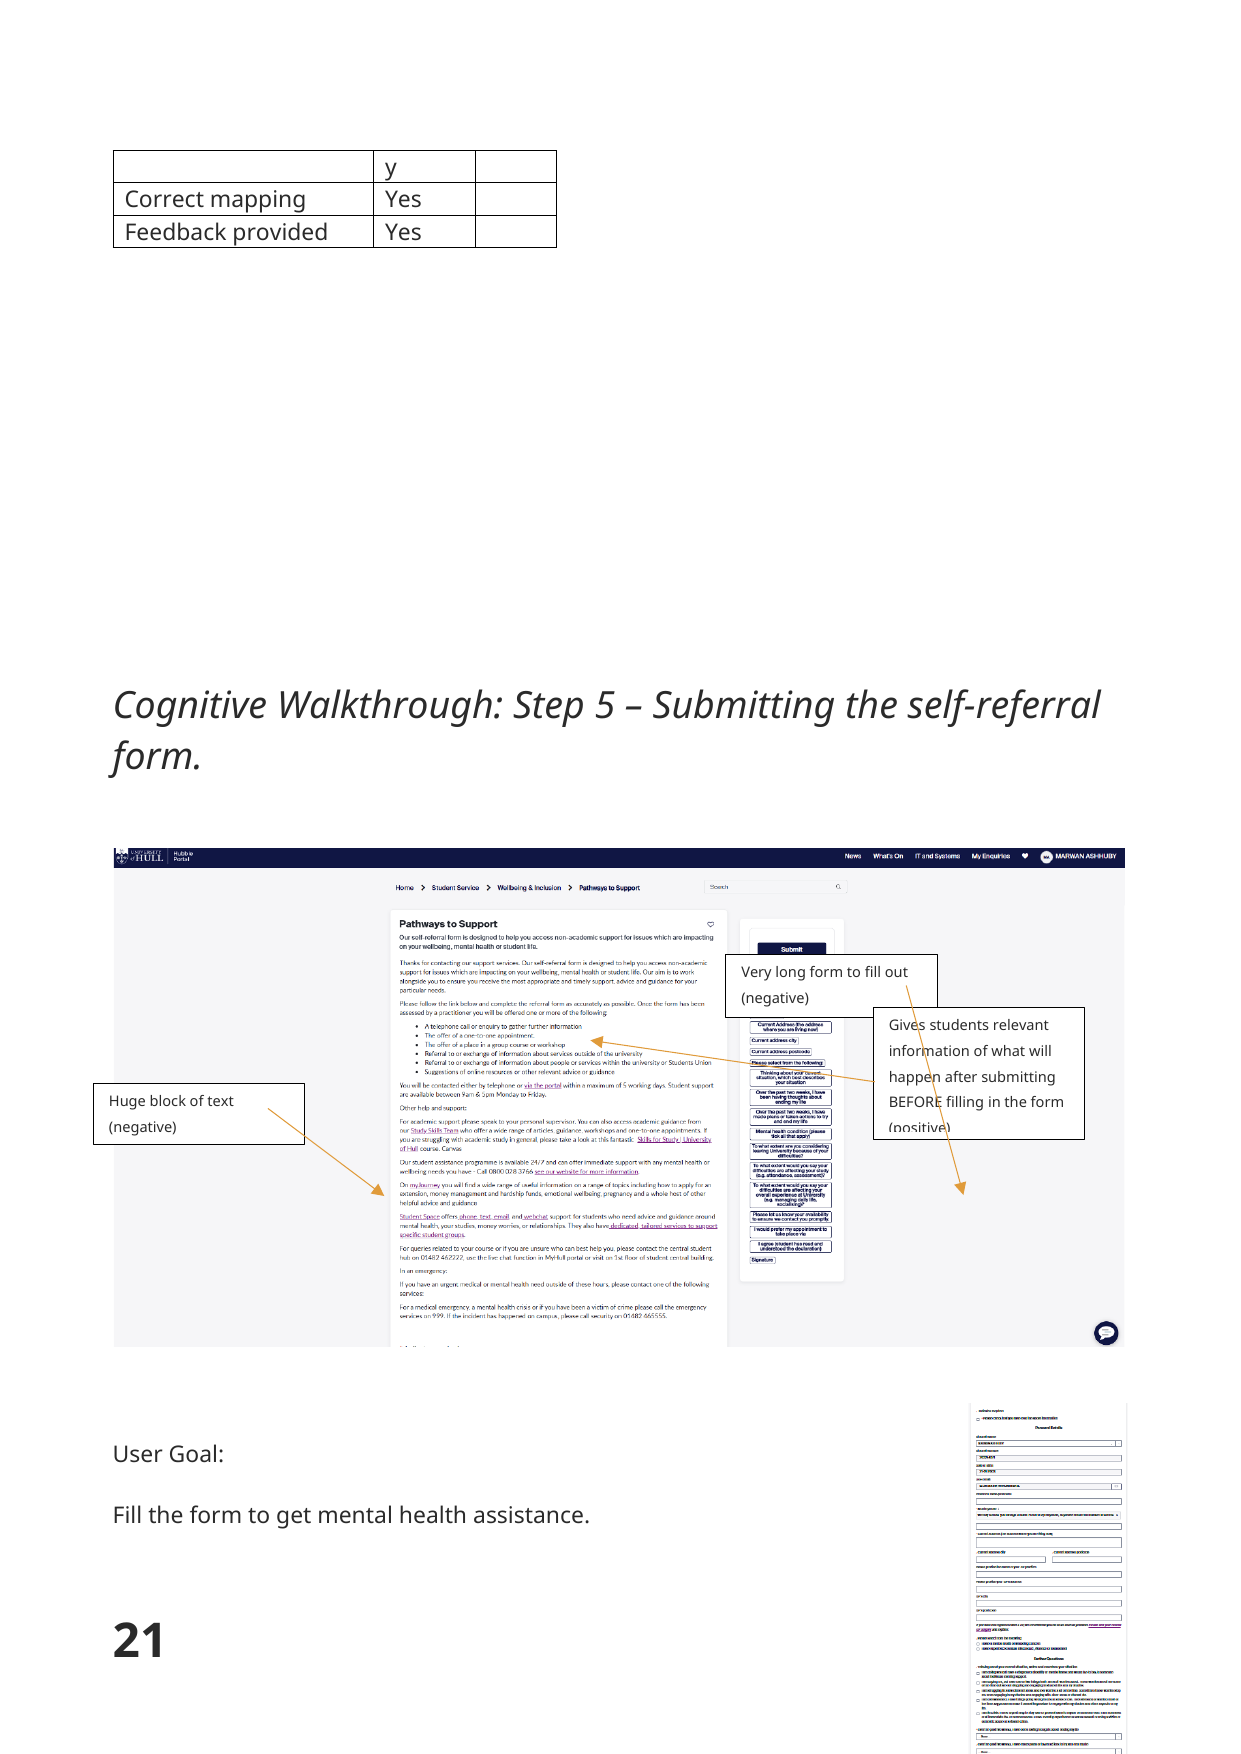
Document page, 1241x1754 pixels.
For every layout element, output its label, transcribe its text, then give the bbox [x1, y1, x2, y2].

table_cell Yes [374, 216, 475, 247]
table_cell [476, 216, 556, 247]
picture [968, 1469, 1128, 1754]
text User Goal: [112, 998, 1128, 1407]
table_cell [476, 151, 556, 182]
table_cell Correct mapping [114, 183, 373, 214]
picture [112, 848, 1124, 1346]
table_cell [114, 151, 373, 182]
table_cell Yes [374, 183, 475, 214]
picture [968, 1407, 1128, 1437]
table_cell Partially [374, 151, 475, 182]
text Fill the form to get mental health assistance. [112, 1437, 1128, 1469]
subtitle Cognitive Walkthrough: Step 5 – Submitting the self-referral form. [112, 678, 1128, 780]
table_cell [476, 183, 556, 214]
table_cell Feedback provided [114, 216, 373, 247]
